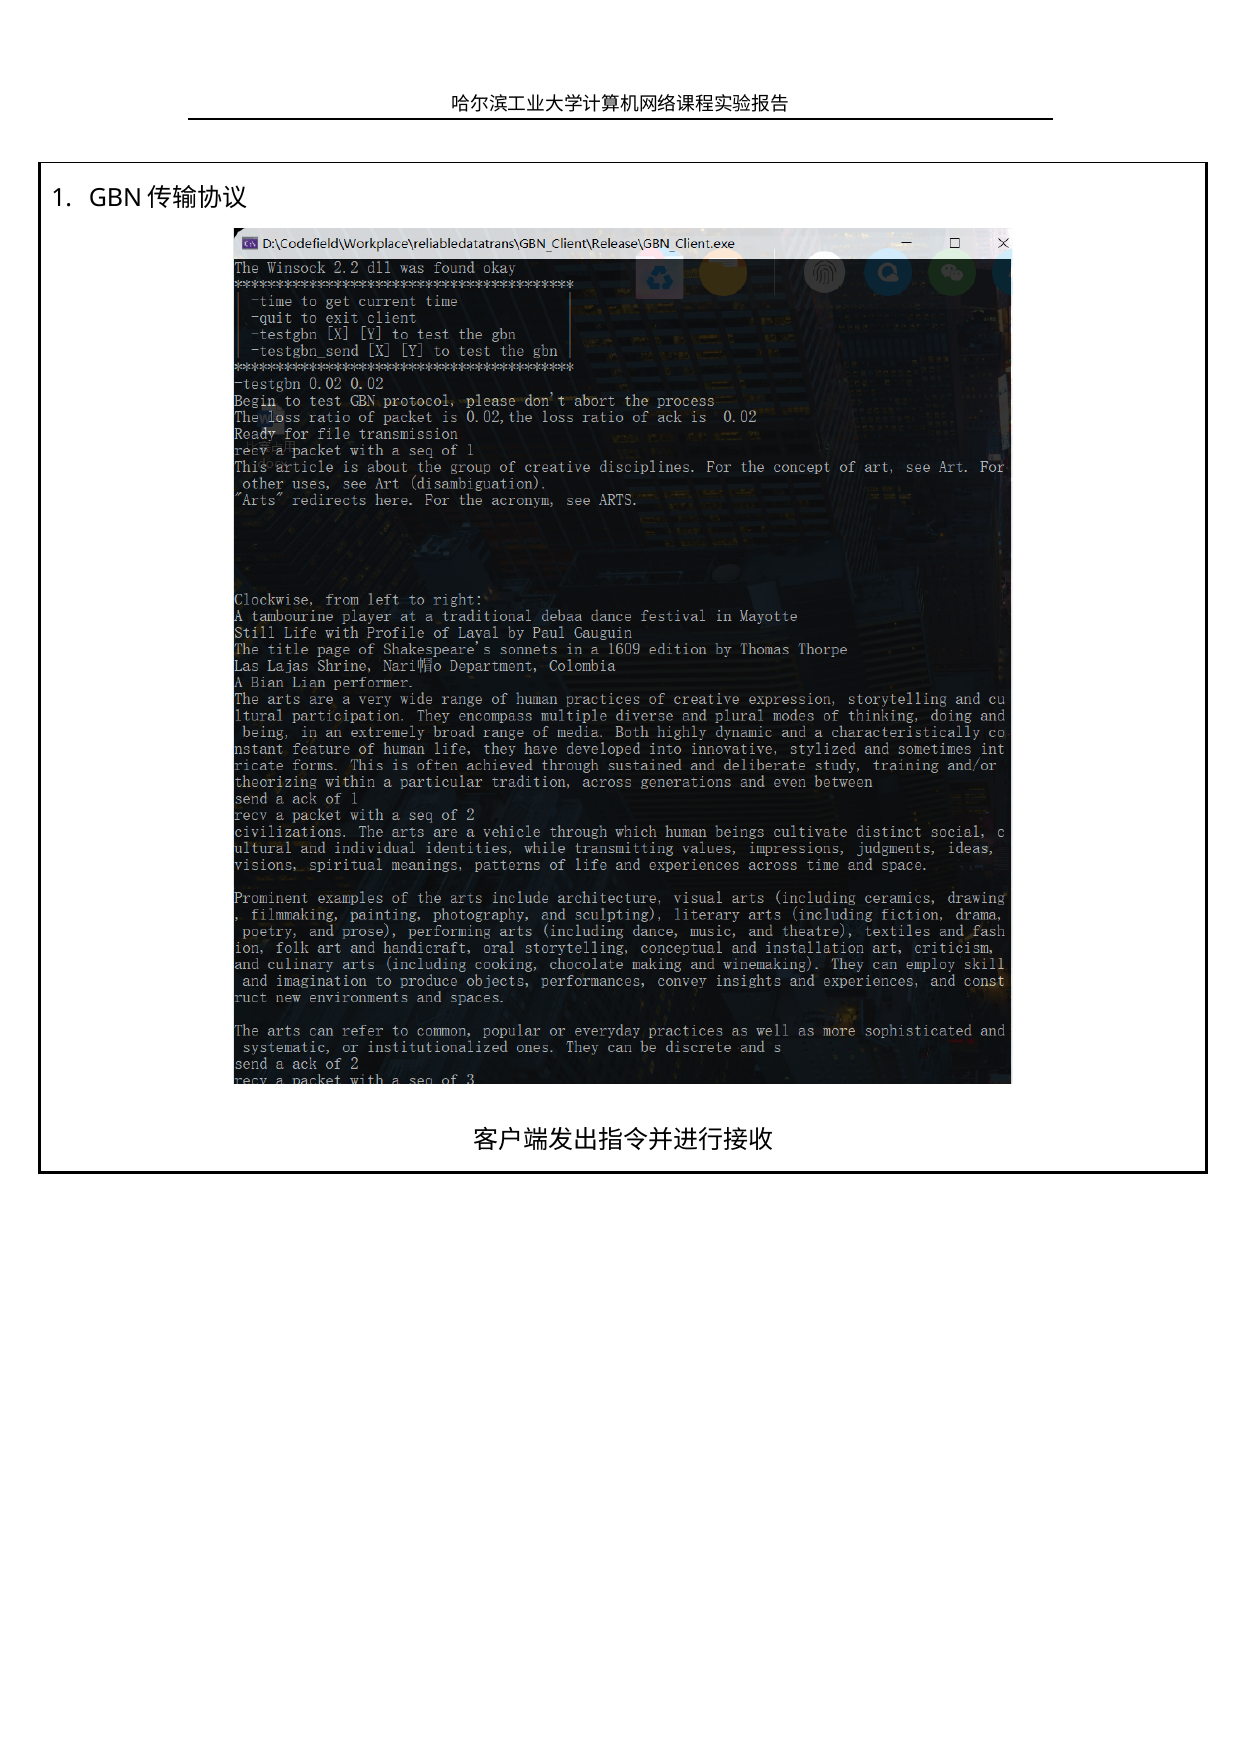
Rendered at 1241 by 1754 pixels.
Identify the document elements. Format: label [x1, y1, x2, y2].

table_cell [41, 163, 1205, 1171]
picture [233, 228, 1013, 1084]
